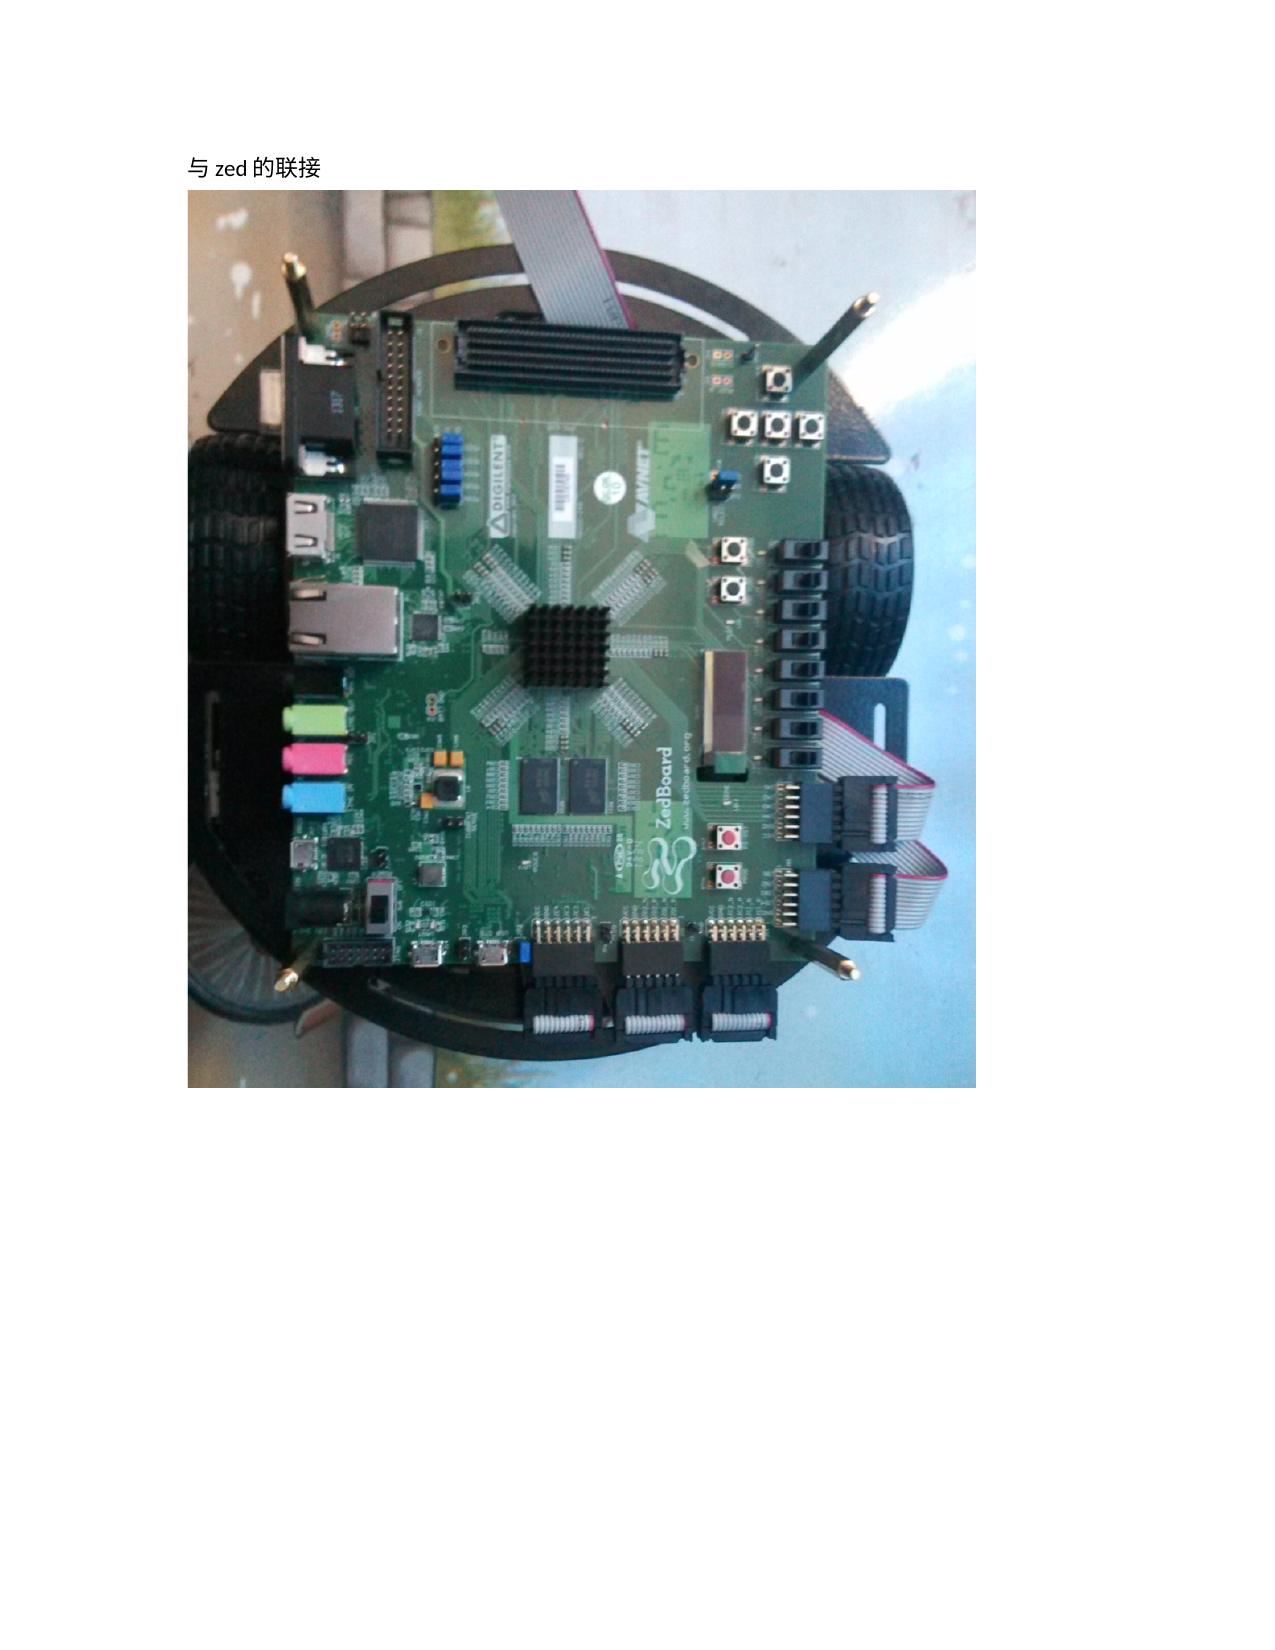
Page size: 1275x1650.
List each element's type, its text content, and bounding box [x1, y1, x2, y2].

picture [188, 190, 976, 1088]
